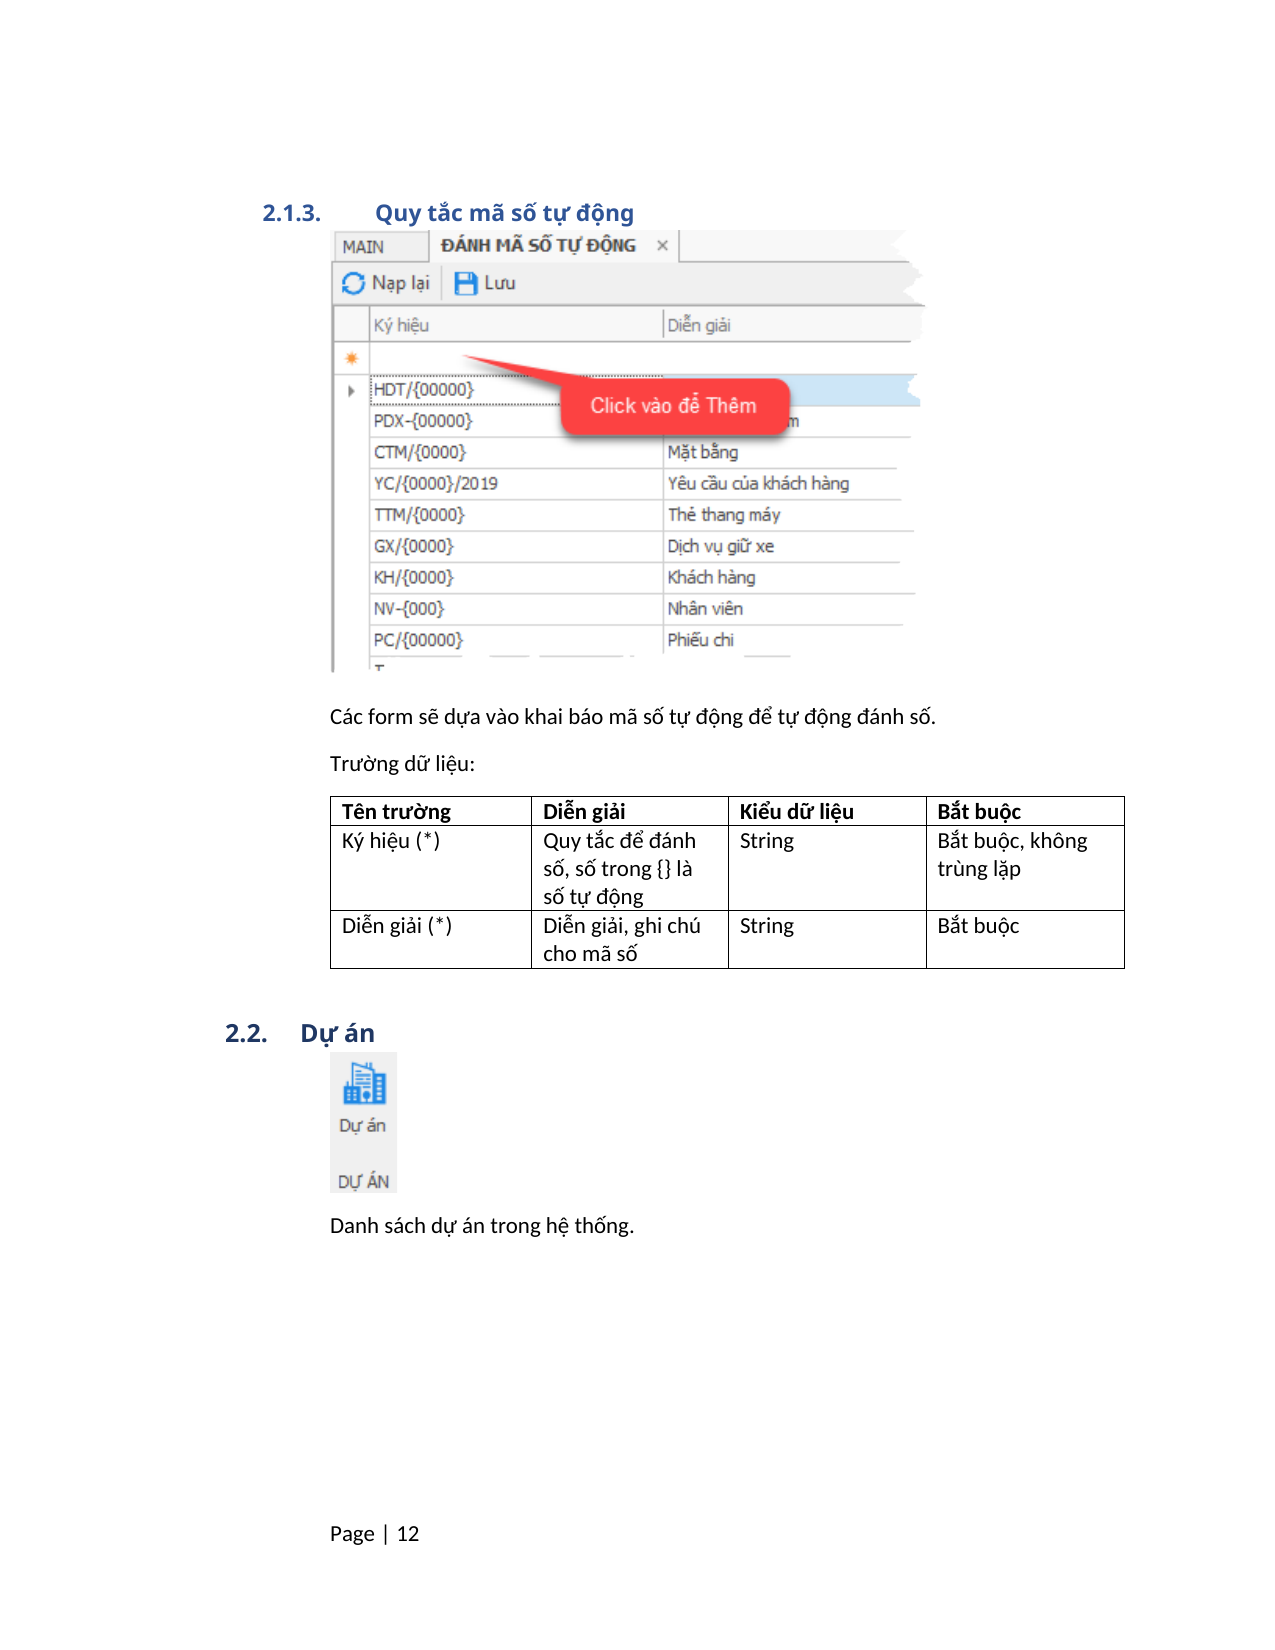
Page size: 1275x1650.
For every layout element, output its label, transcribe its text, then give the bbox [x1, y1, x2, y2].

table_header Tên trường [331, 797, 531, 825]
table_cell String [729, 911, 926, 967]
table_cell Diễn giải (*) [331, 911, 531, 967]
text Các form sẽ dựa vào khai báo mã số tự động để tự động đánh số. [330, 702, 1125, 731]
picture [330, 230, 938, 684]
table_header Bắt buộc [927, 797, 1124, 825]
picture [330, 1052, 398, 1193]
table_header Diễn giải [532, 797, 728, 825]
text Danh sách dự án trong hệ thống. [330, 1212, 1125, 1240]
subtitle Quy tắc mã số tự động [262, 197, 1125, 228]
table_cell Diễn giải, ghi chú cho mã số [532, 911, 728, 967]
table_header Kiểu dữ liệu [729, 797, 926, 825]
table_cell Quy tắc để đánh số, số trong {} là số tự động [532, 826, 728, 910]
subtitle Dự án [225, 1015, 1125, 1049]
table_cell String [729, 826, 926, 910]
table_cell Bắt buộc [927, 911, 1124, 967]
text Trường dữ liệu: [330, 749, 1125, 777]
table_cell Ký hiệu (*) [331, 826, 531, 910]
table_cell Bắt buộc, không trùng lặp [927, 826, 1124, 910]
